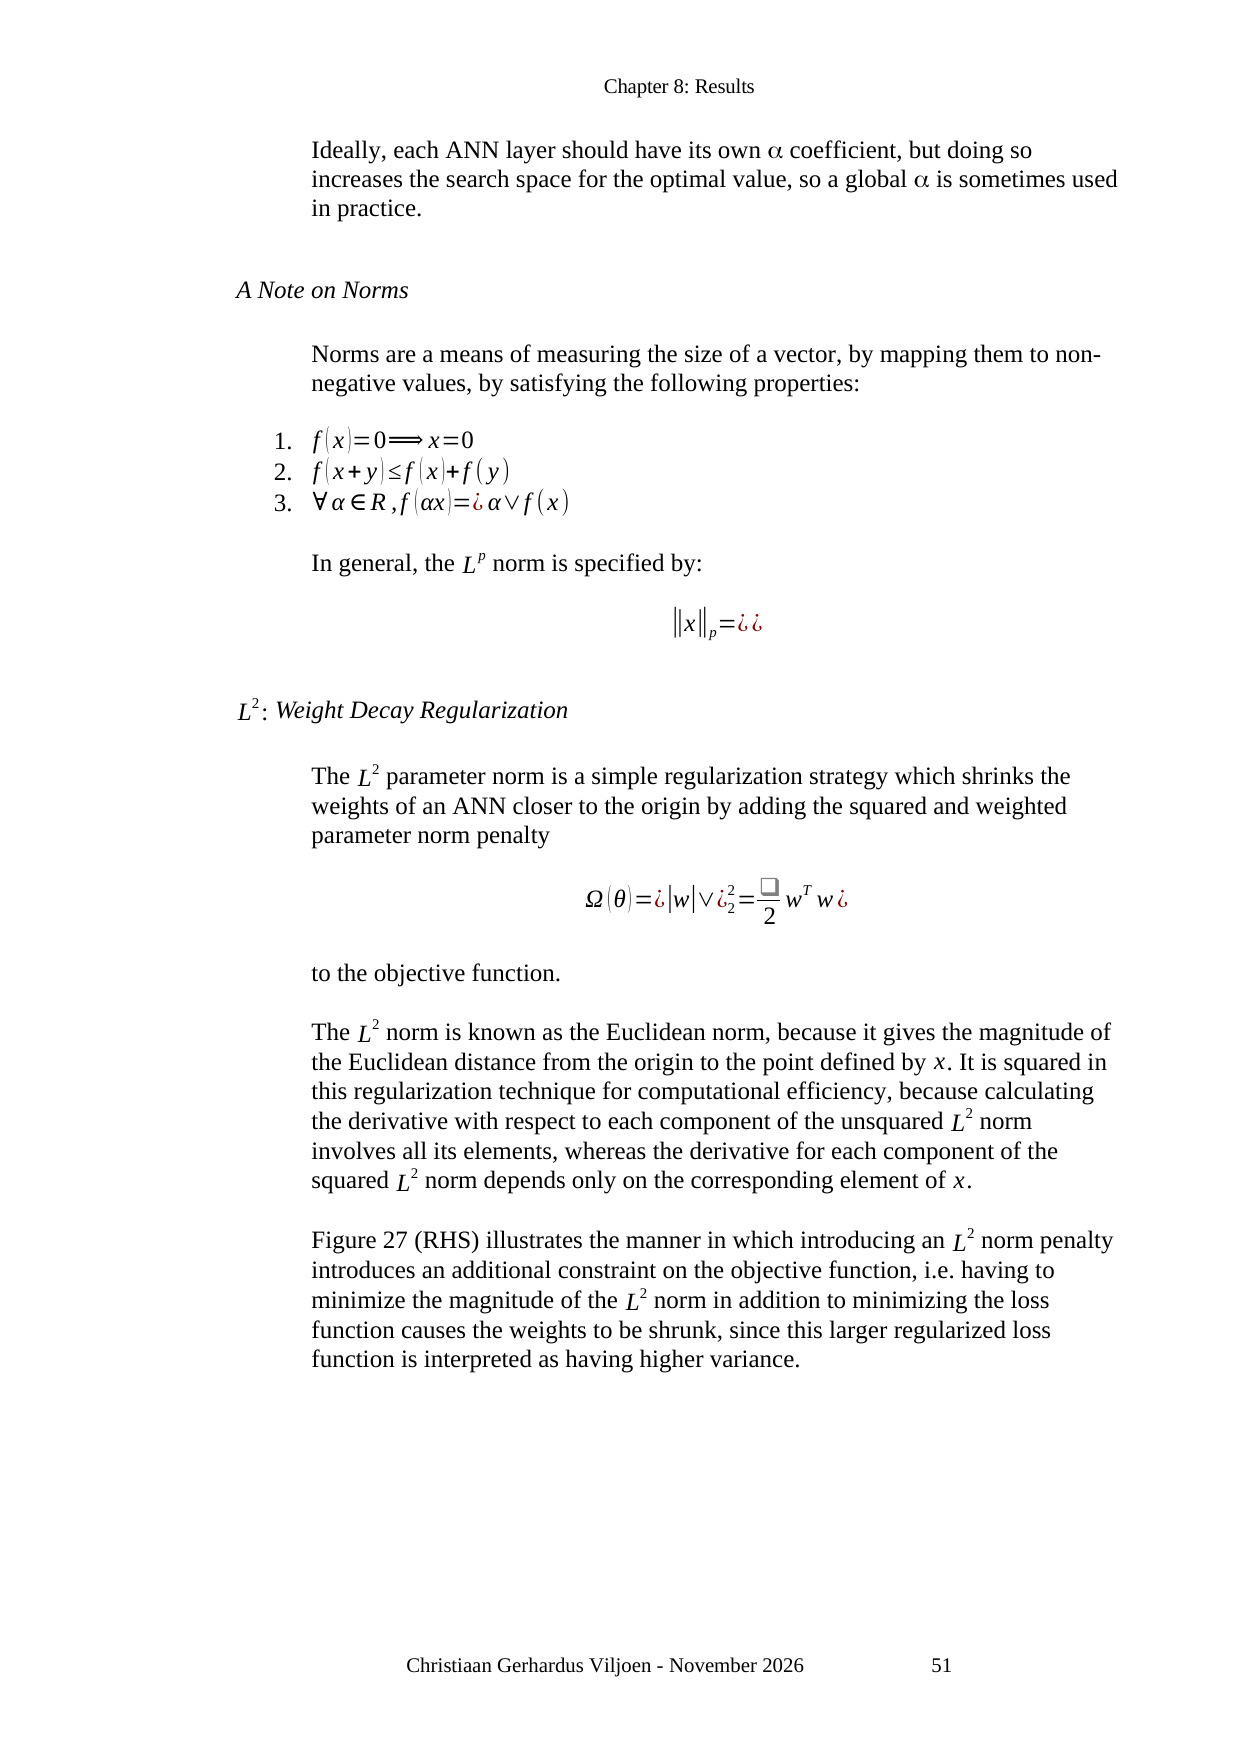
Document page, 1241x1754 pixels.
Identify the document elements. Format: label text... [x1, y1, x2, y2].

text Figure 27 (RHS) illustrates the manner in which introducing an norm penalty introduces an additional constraint on the objective function, i.e. having to minimize the magnitude of the norm in addition to minimizing the loss function causes the weights to be shrunk, since this larger regularized loss function is interpreted as having higher variance. [311, 1224, 1122, 1373]
text to the objective function. [311, 958, 1122, 987]
text In general, the norm is specified by: [311, 547, 1122, 578]
subtitle Weight Decay Regularization [236, 694, 1122, 725]
text The norm is known as the Euclidean norm, because it gives the magnitude of the Euclidean distance from the origin to the point defined by . It is squared in this regularization technique for computational efficiency, because calculating the derivative with respect to each component of the unsquared norm involves all its elements, whereas the derivative for each component of the squared norm depends only on the corresponding element of . [311, 1016, 1122, 1196]
text Ideally, each ANN layer should have its own coefficient, but doing so increases the search space for the optimal value, so a global is sometimes used in practice. [311, 135, 1122, 222]
text Norms are a means of measuring the size of a vector, by mapping them to non-negative values, by satisfying the following properties: [311, 339, 1122, 397]
text The parameter norm is a simple regularization strategy which shrinks the weights of an ANN closer to the origin by adding the squared and weighted parameter norm penalty [311, 760, 1122, 849]
subtitle A Note on Norms [236, 275, 1122, 304]
